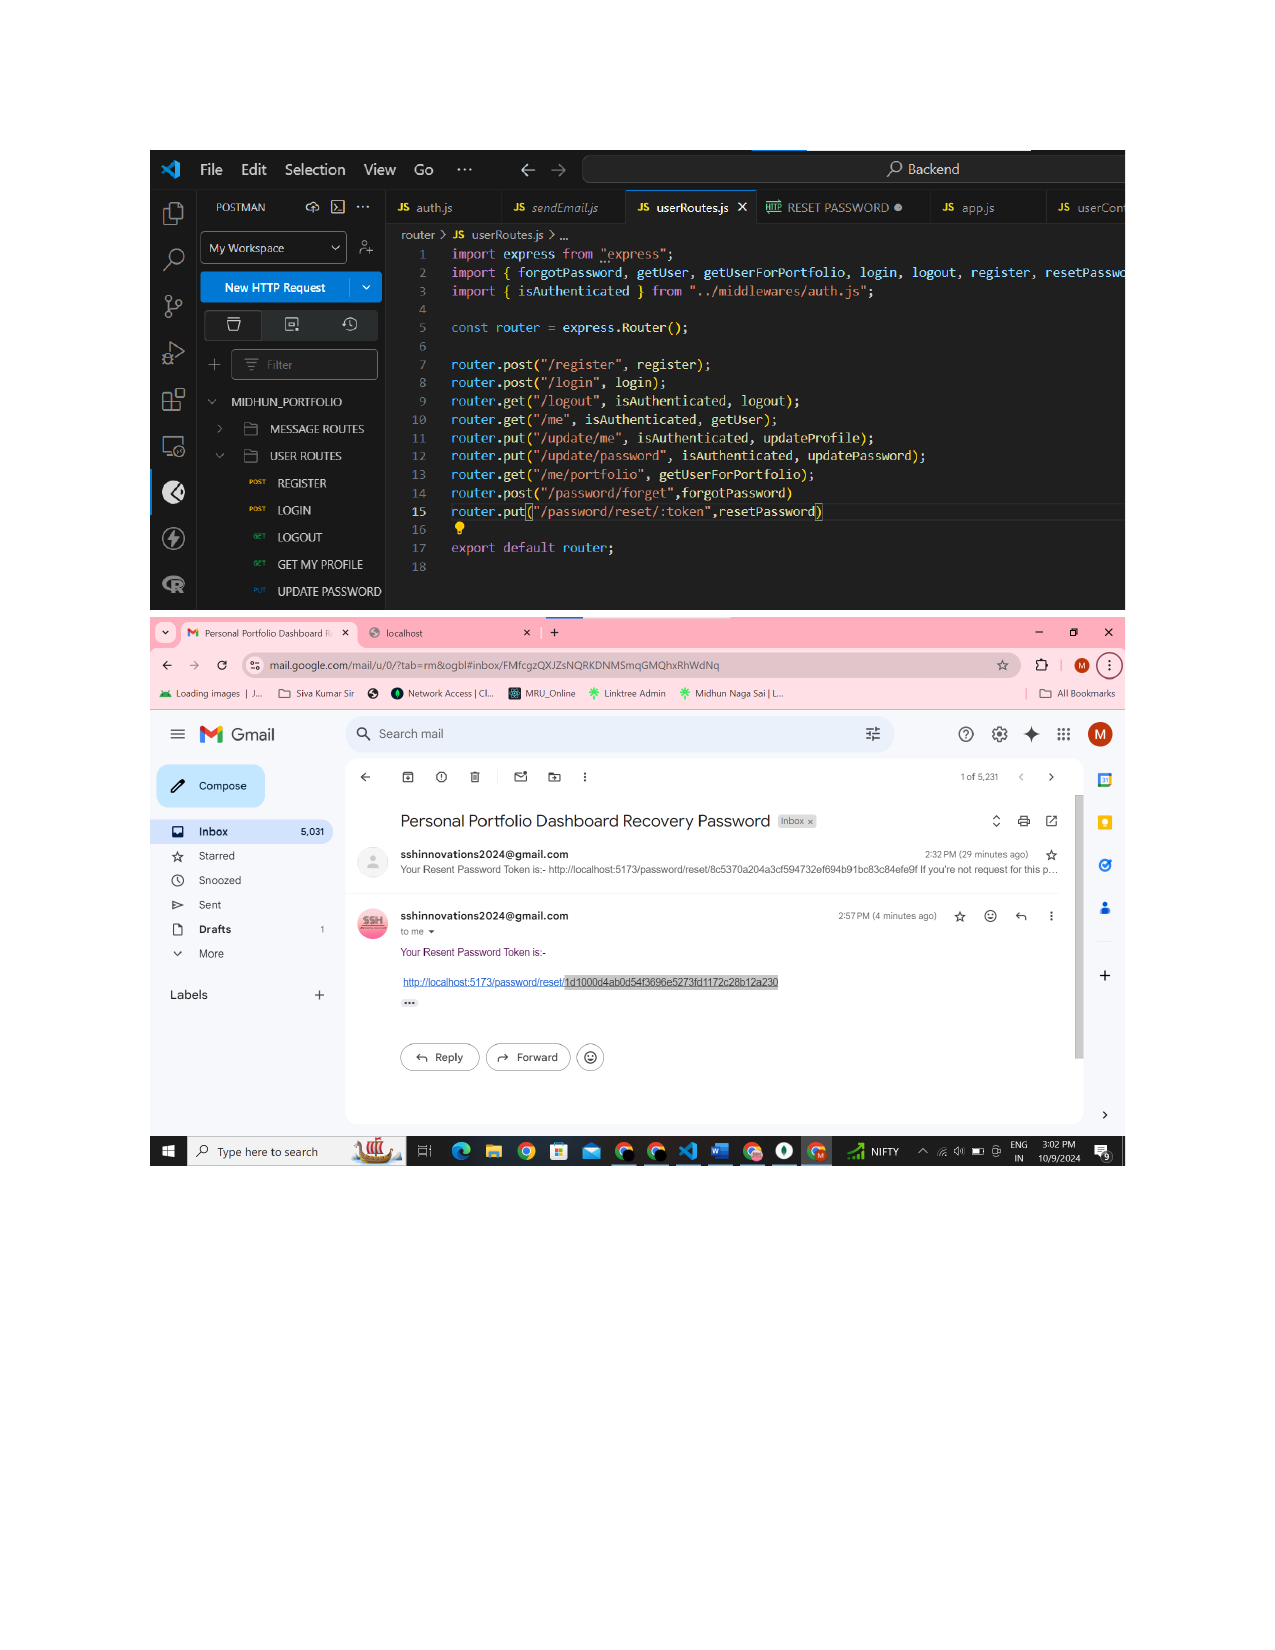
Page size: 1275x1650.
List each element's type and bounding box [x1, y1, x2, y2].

picture [150, 150, 1125, 610]
picture [150, 617, 1125, 1166]
